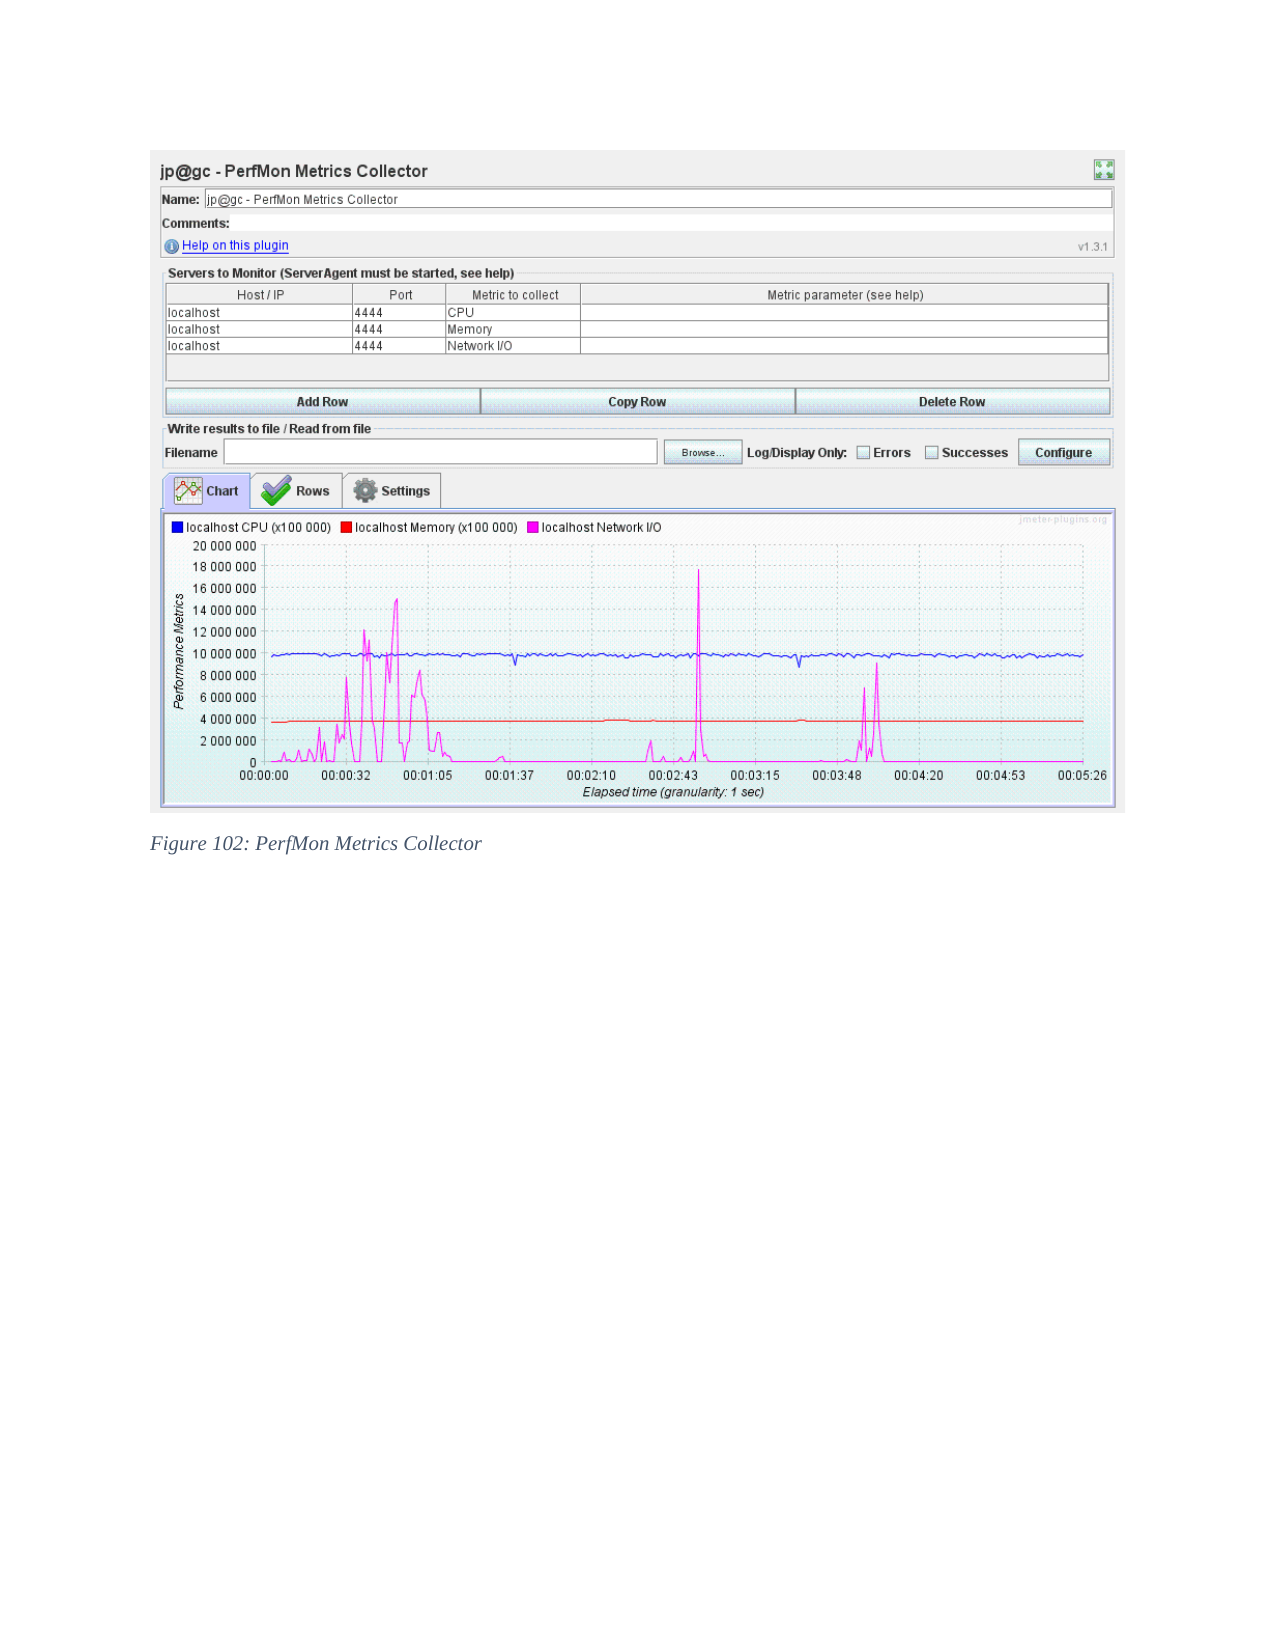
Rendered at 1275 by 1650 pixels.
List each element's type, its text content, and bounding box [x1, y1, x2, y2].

picture [150, 150, 1125, 813]
text Figure 102: PerfMon Metrics Collector [150, 831, 1125, 855]
